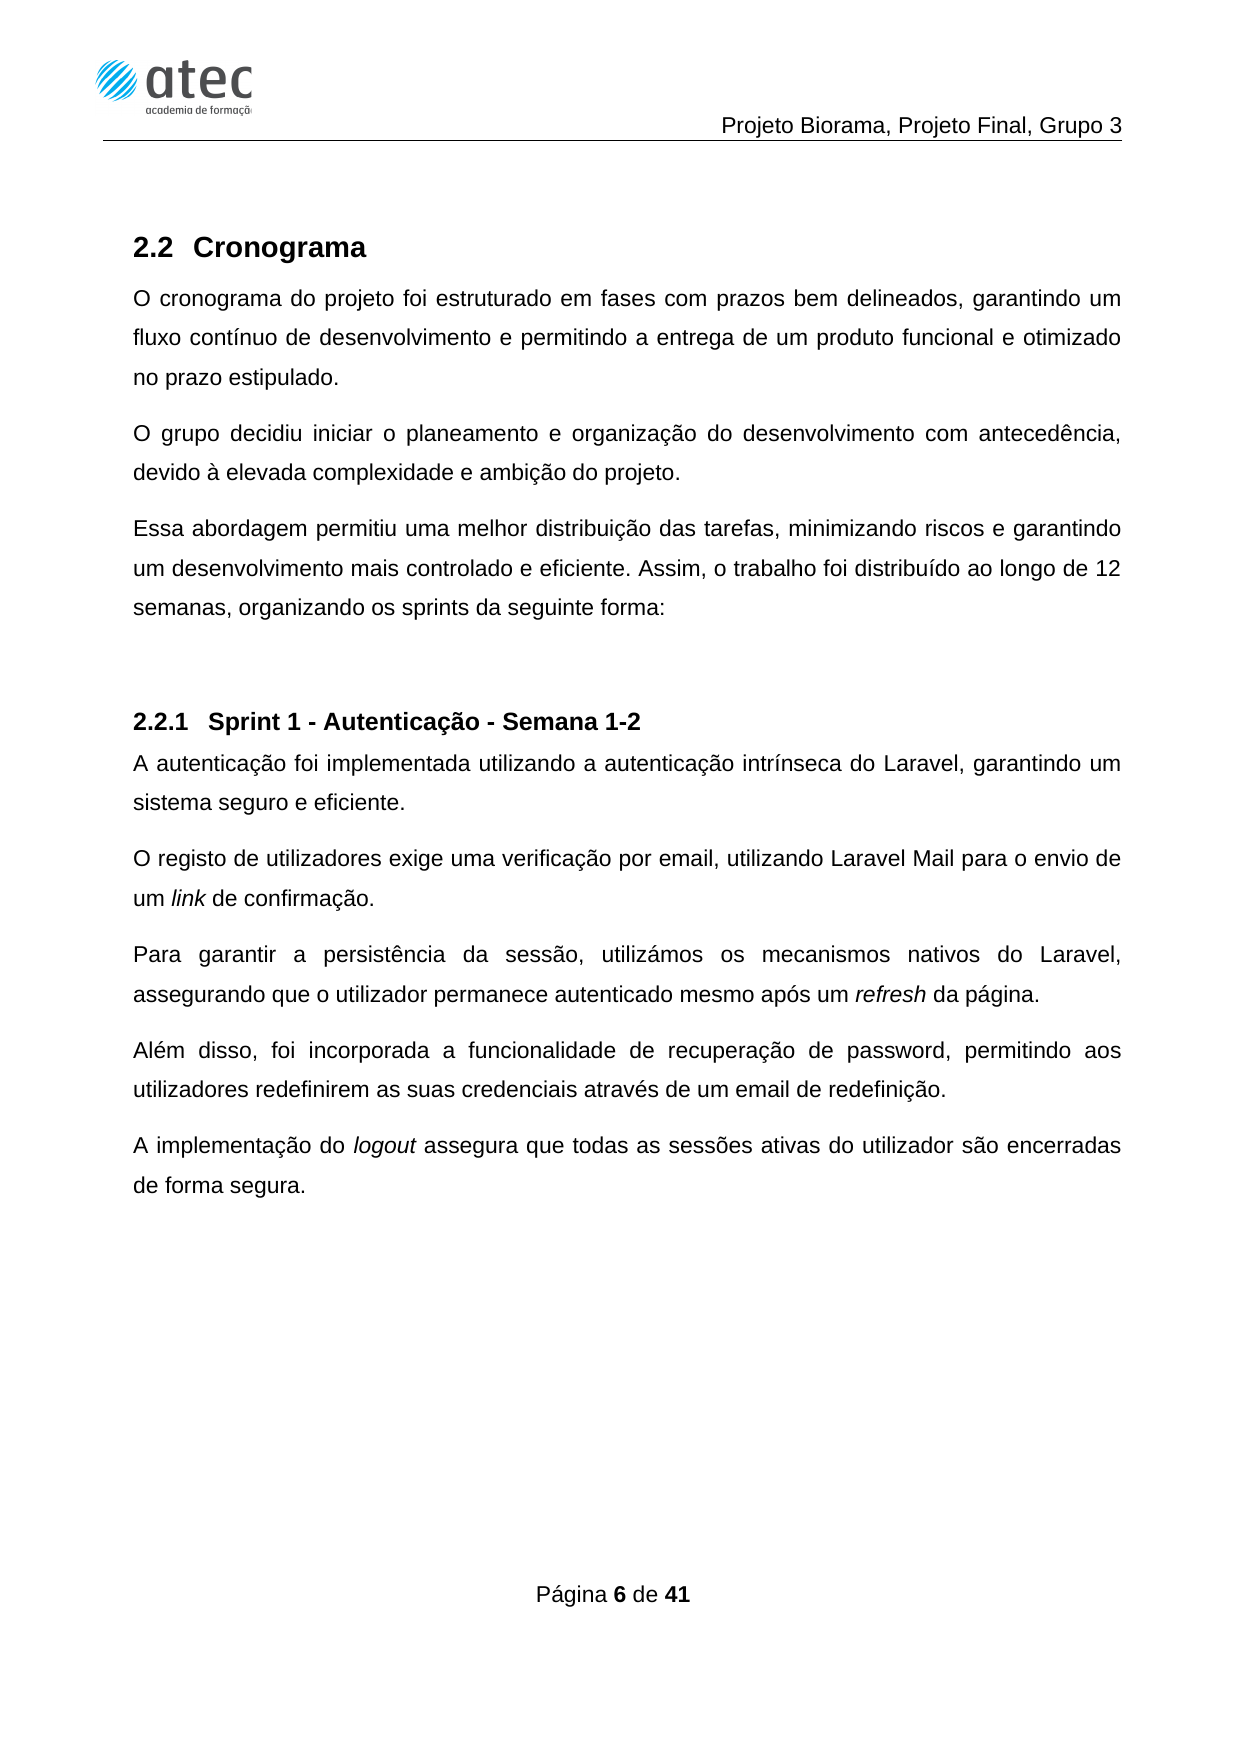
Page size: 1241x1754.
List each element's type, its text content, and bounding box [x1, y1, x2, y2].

text O grupo decidiu iniciar o planeamento e organização do desenvolvimento com antecedência, devido à elevada complexidade e ambição do projeto. [133, 420, 1122, 486]
text A implementação do logout assegura que todas as sessões ativas do utilizador são encerradas de forma segura. [133, 1132, 1122, 1198]
picture [95, 60, 252, 116]
text Além disso, foi incorporada a funcionalidade de recuperação de password, permitindo aos utilizadores redefinirem as suas credenciais através de um email de redefinição. [133, 1037, 1122, 1102]
text O cronograma do projeto foi estruturado em fases com prazos bem delineados, garantindo um fluxo contínuo de desenvolvimento e permitindo a entrega de um produto funcional e otimizado no prazo estipulado. [133, 285, 1122, 390]
subtitle Sprint 1 - Autenticação - Semana 1-2 [133, 707, 1122, 735]
picture [103, 66, 112, 75]
text Para garantir a persistência da sessão, utilizámos os mecanismos nativos do Laravel, assegurando que o utilizador permanece autenticado mesmo após um refresh da página. [133, 941, 1122, 1007]
text A autenticação foi implementada utilizando a autenticação intrínseca do Laravel, garantindo um sistema seguro e eficiente. [133, 750, 1122, 816]
subtitle Cronograma [133, 230, 1122, 264]
text O registo de utilizadores exige uma verificação por email, utilizando Laravel Mail para o envio de um link de confirmação. [133, 845, 1122, 911]
text Essa abordagem permitiu uma melhor distribuição das tarefas, minimizando riscos e garantindo um desenvolvimento mais controlado e eficiente. Assim, o trabalho foi distribuído ao longo de 12 semanas, organizando os sprints da seguinte forma: [133, 515, 1122, 621]
